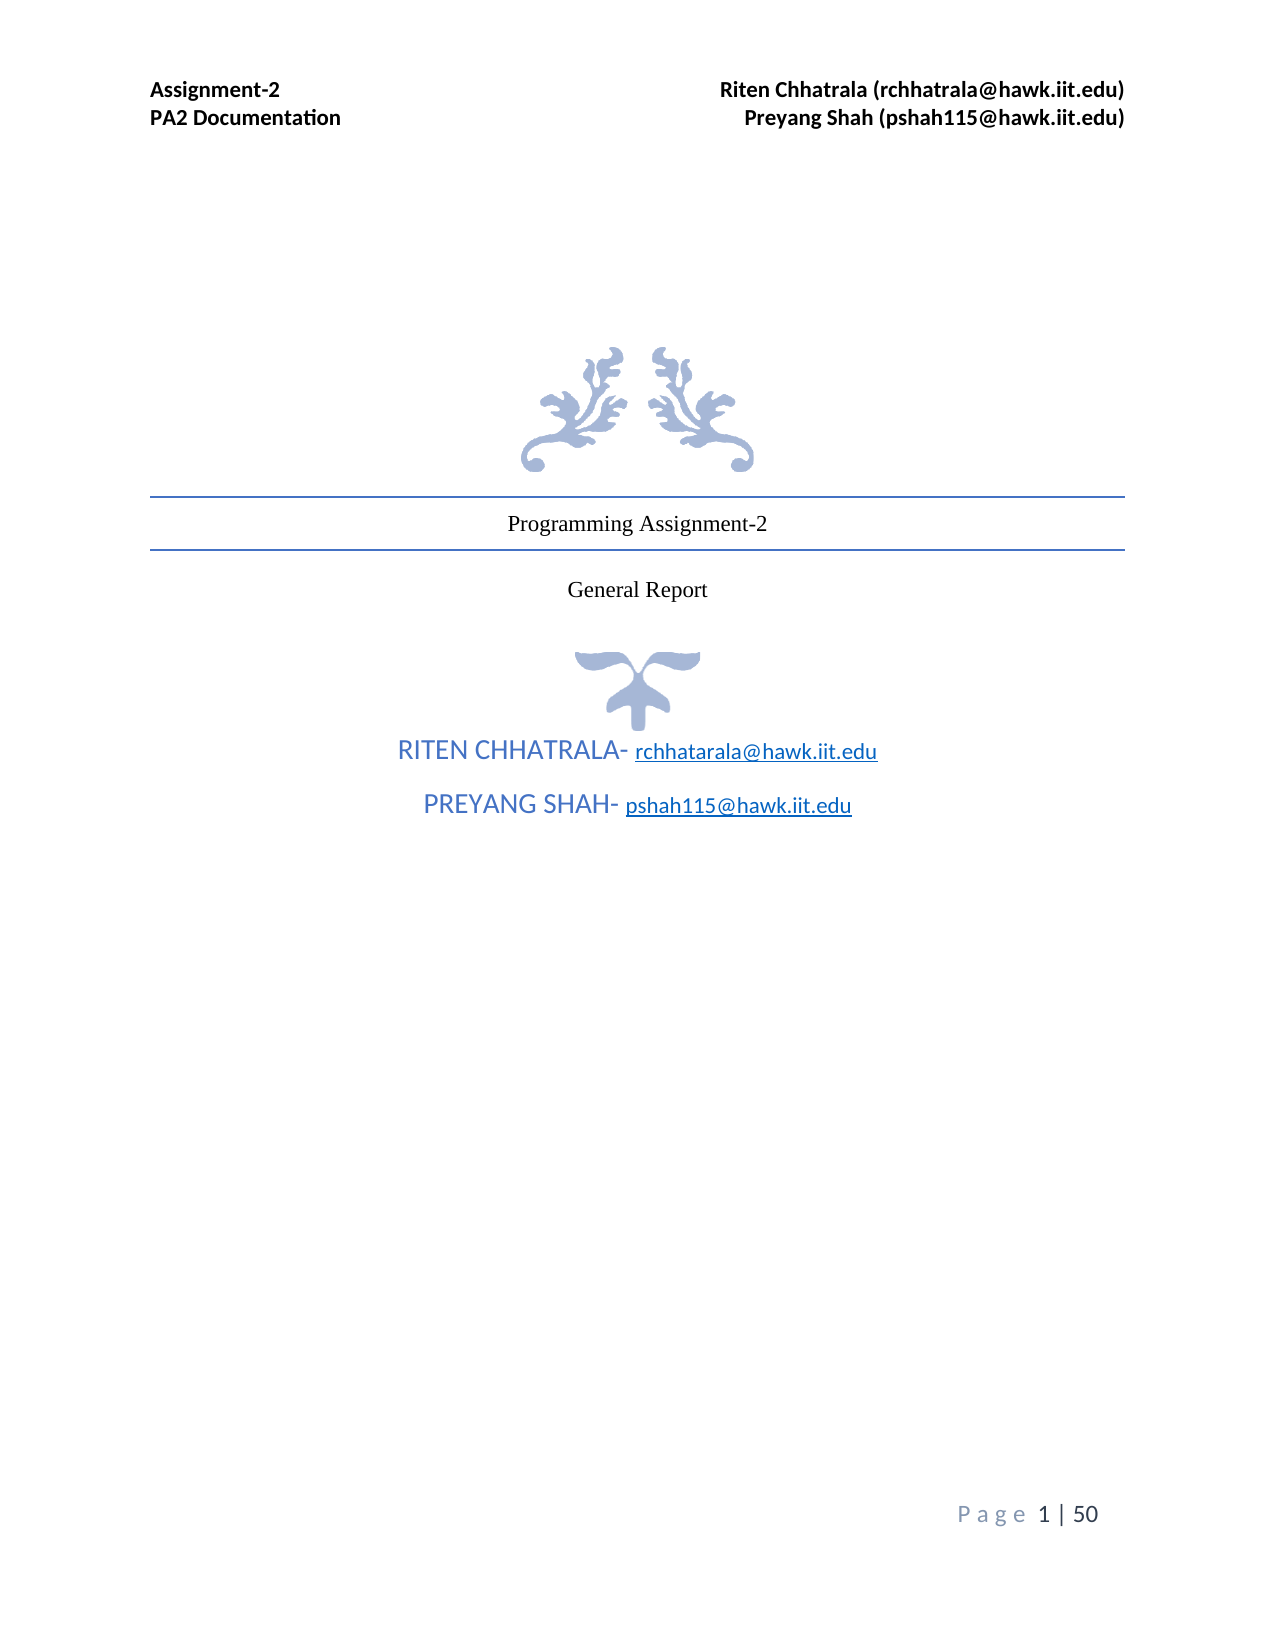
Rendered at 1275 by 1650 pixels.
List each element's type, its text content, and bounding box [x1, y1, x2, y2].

text Riten chhatrala- rchhatarala@hawk.iit.edu [150, 731, 1125, 766]
text Preyang shah- pshah115@hawk.iit.edu [150, 785, 1125, 821]
